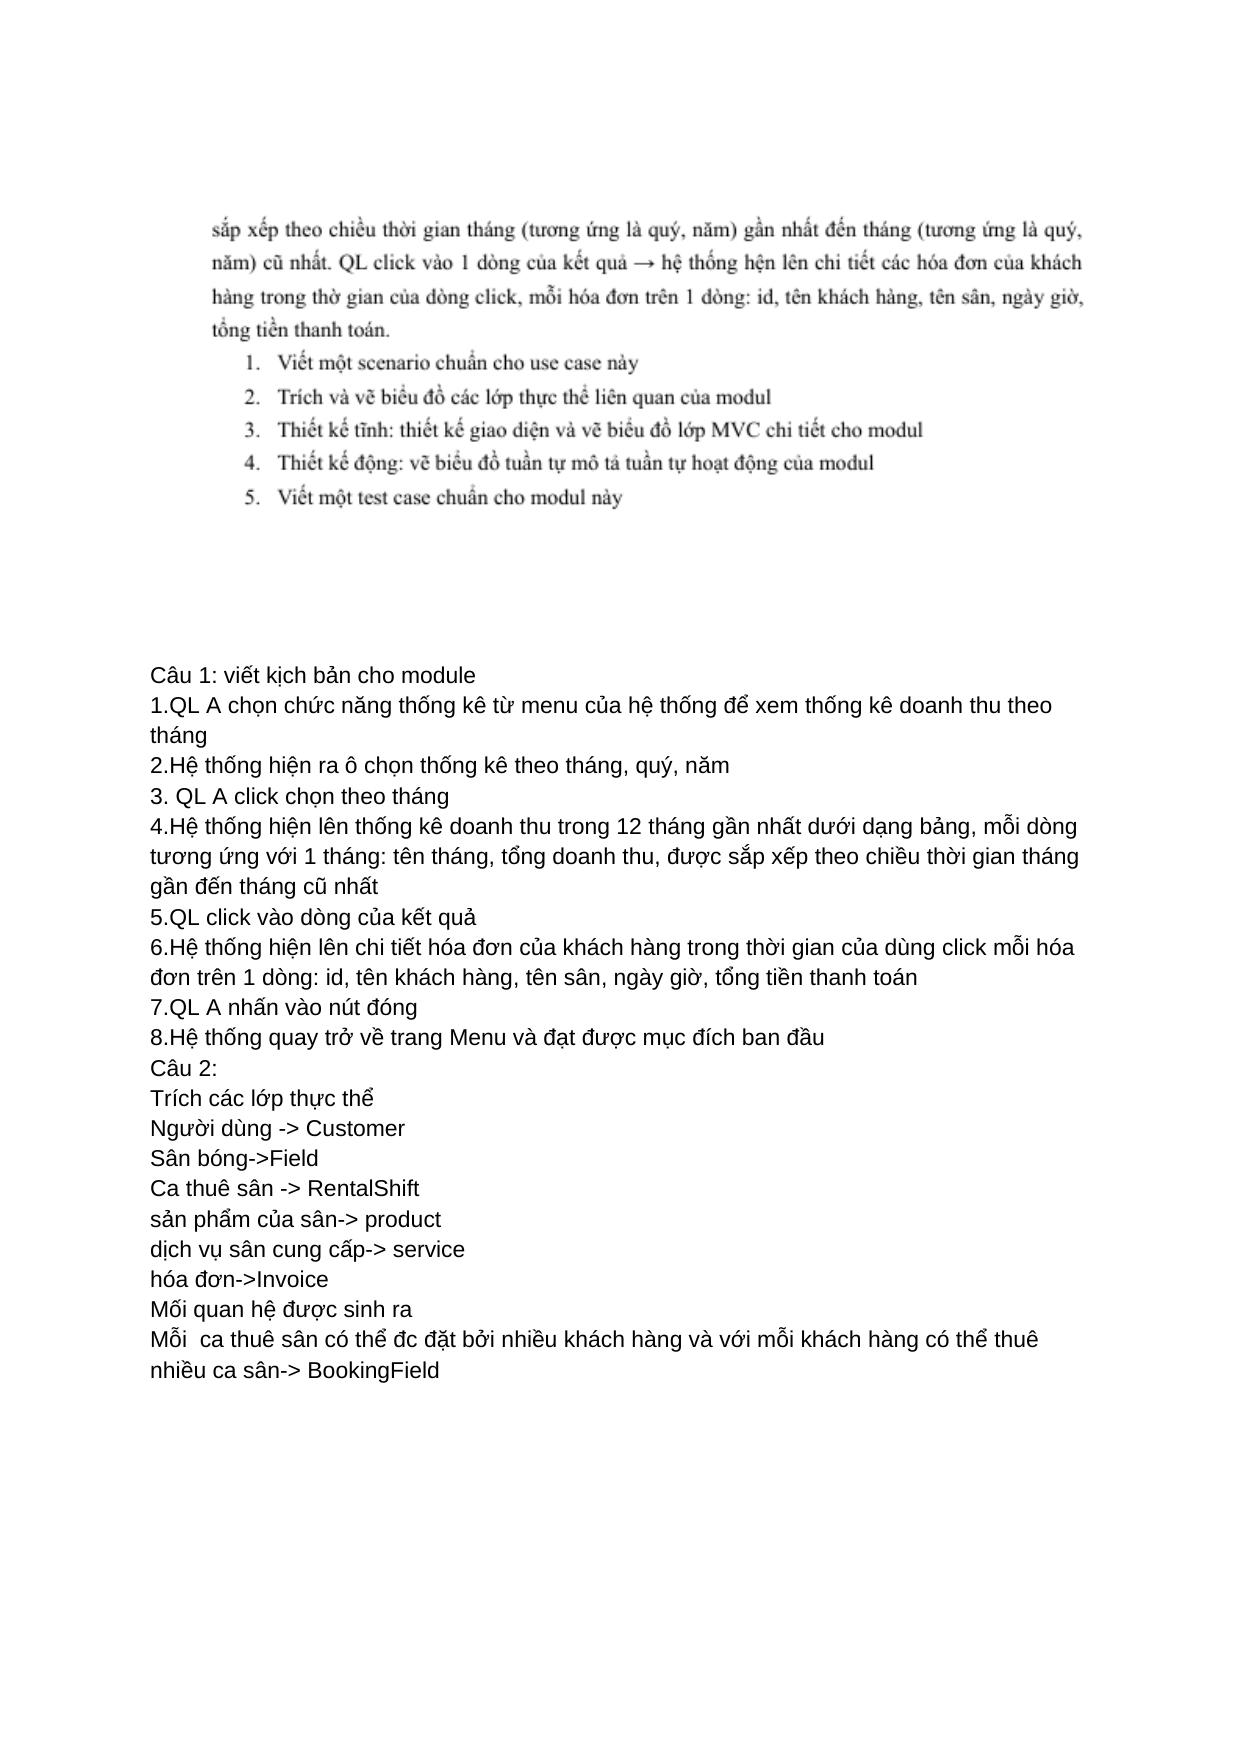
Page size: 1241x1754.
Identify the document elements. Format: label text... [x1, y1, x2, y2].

text sản phẩm của sân-> product [150, 1206, 1090, 1232]
text hóa đơn->Invoice [150, 1266, 1090, 1292]
text Mối quan hệ được sinh ra [150, 1296, 1090, 1322]
text Sân bóng->Field [150, 1145, 1090, 1171]
text Câu 1: viết kịch bản cho module [150, 662, 1090, 688]
text dịch vụ sân cung cấp-> service [150, 1236, 1090, 1262]
picture [150, 150, 1118, 658]
text 1.QL A chọn chức năng thống kê từ menu của hệ thống để xem thống kê doanh thu theo tháng [150, 692, 1090, 748]
text Người dùng -> Customer [150, 1115, 1090, 1141]
text 3. QL A click chọn theo tháng [150, 783, 1090, 809]
text 4.Hệ thống hiện lên thống kê doanh thu trong 12 tháng gần nhất dưới dạng bảng, mỗi dòng tương ứng với 1 tháng: tên tháng, tổng doanh thu, được sắp xếp theo chiều thời gian tháng gần đến tháng cũ nhất [150, 813, 1090, 899]
text Trích các lớp thực thể [150, 1085, 1090, 1111]
text Ca thuê sân -> RentalShift [150, 1175, 1090, 1202]
text 8.Hệ thống quay trở về trang Menu và đạt được mục đích ban đầu [150, 1024, 1090, 1051]
text 7.QL A nhấn vào nút đóng [150, 994, 1090, 1020]
text 2.Hệ thống hiện ra ô chọn thống kê theo tháng, quý, năm [150, 752, 1090, 779]
text 5.QL click vào dòng của kết quả [150, 903, 1090, 930]
text Câu 2: [150, 1054, 1090, 1081]
text Mỗi ca thuê sân có thể đc đặt bởi nhiều khách hàng và với mỗi khách hàng có thể thuê nhiều ca sân-> BookingField [150, 1326, 1090, 1383]
text 6.Hệ thống hiện lên chi tiết hóa đơn của khách hàng trong thời gian của dùng click mỗi hóa đơn trên 1 dòng: id, tên khách hàng, tên sân, ngày giờ, tổng tiền thanh toán [150, 934, 1090, 990]
